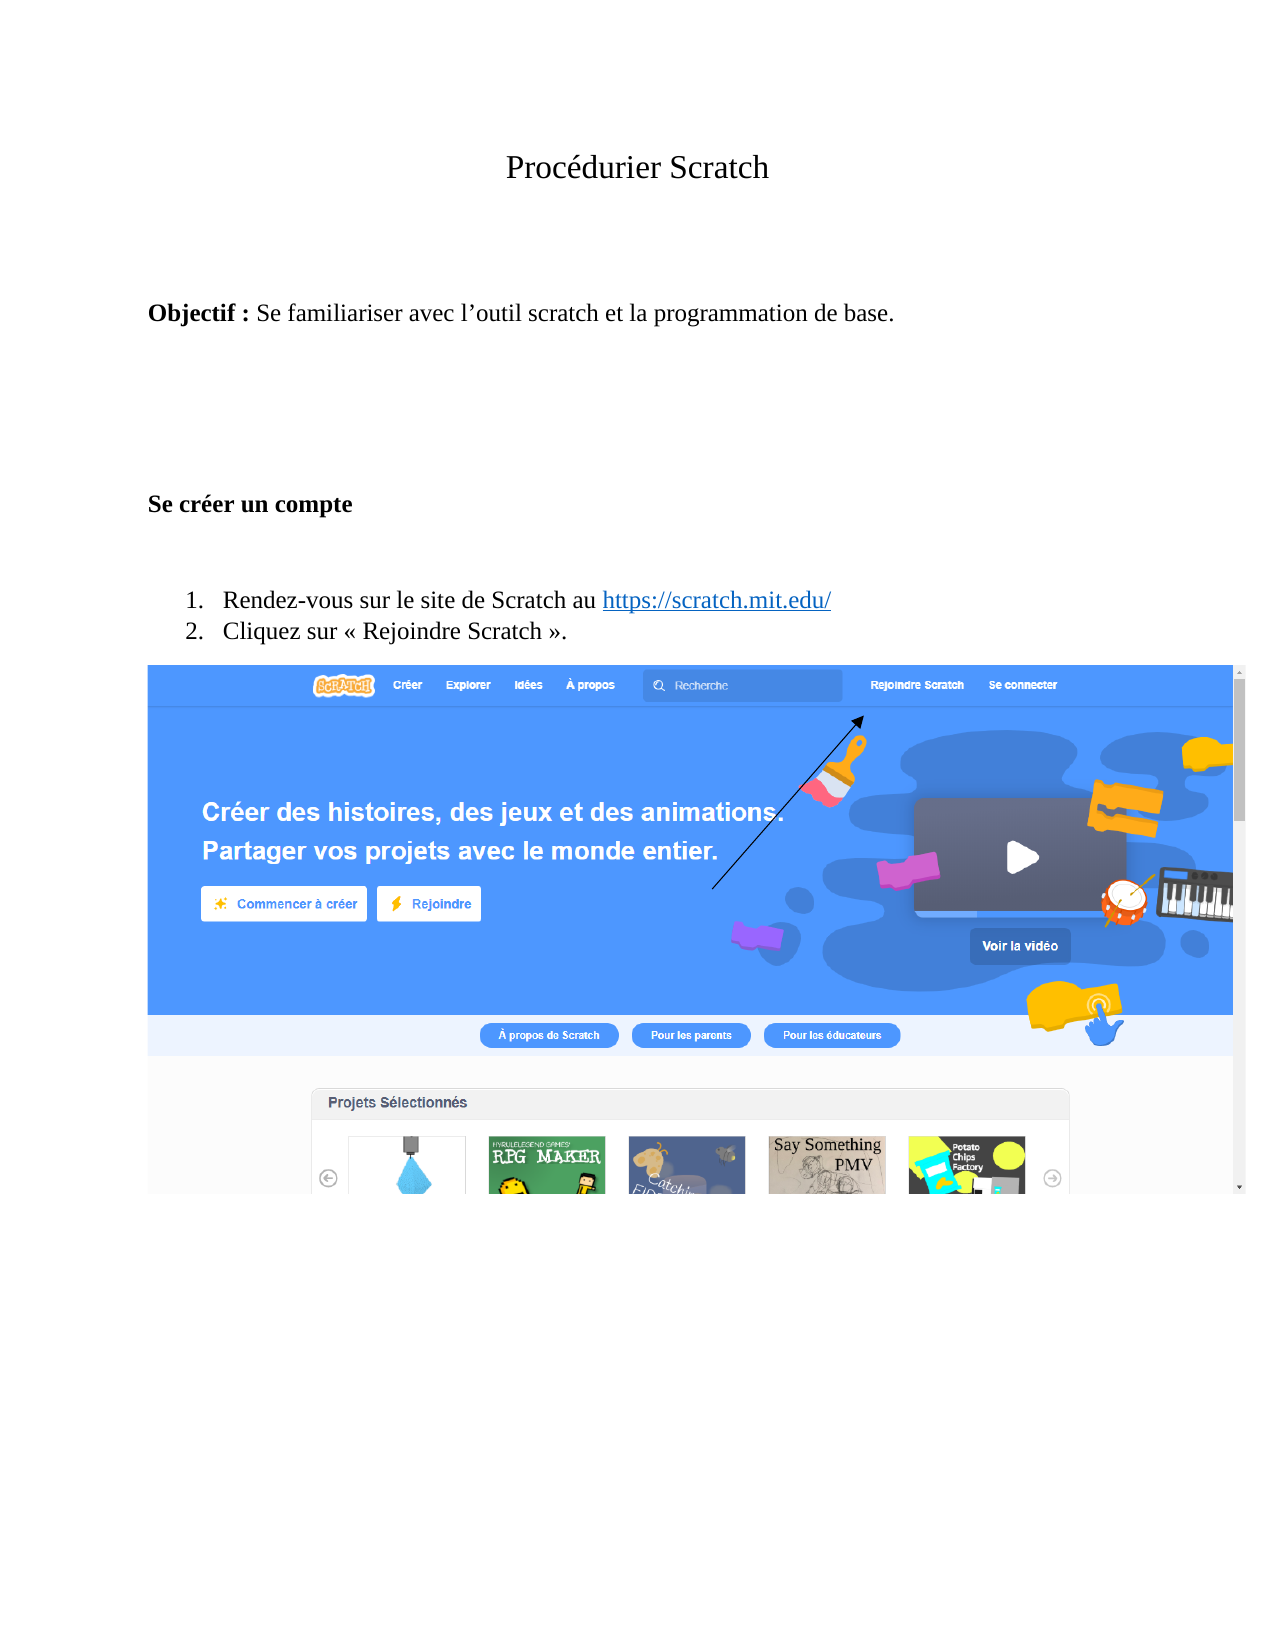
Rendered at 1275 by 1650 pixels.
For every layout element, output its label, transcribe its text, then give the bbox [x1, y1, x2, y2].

text Se créer un compte [148, 489, 1127, 518]
text Objectif : Se familiariser avec l’outil scratch et la programmation de base. [148, 298, 1127, 327]
list Cliquez sur « Rejoindre Scratch ». [185, 616, 1127, 644]
picture [147, 665, 1246, 1194]
list Rendez-vous sur le site de Scratch au https://scratch.mit.edu/ [185, 585, 1127, 613]
text Procédurier Scratch [148, 148, 1127, 186]
